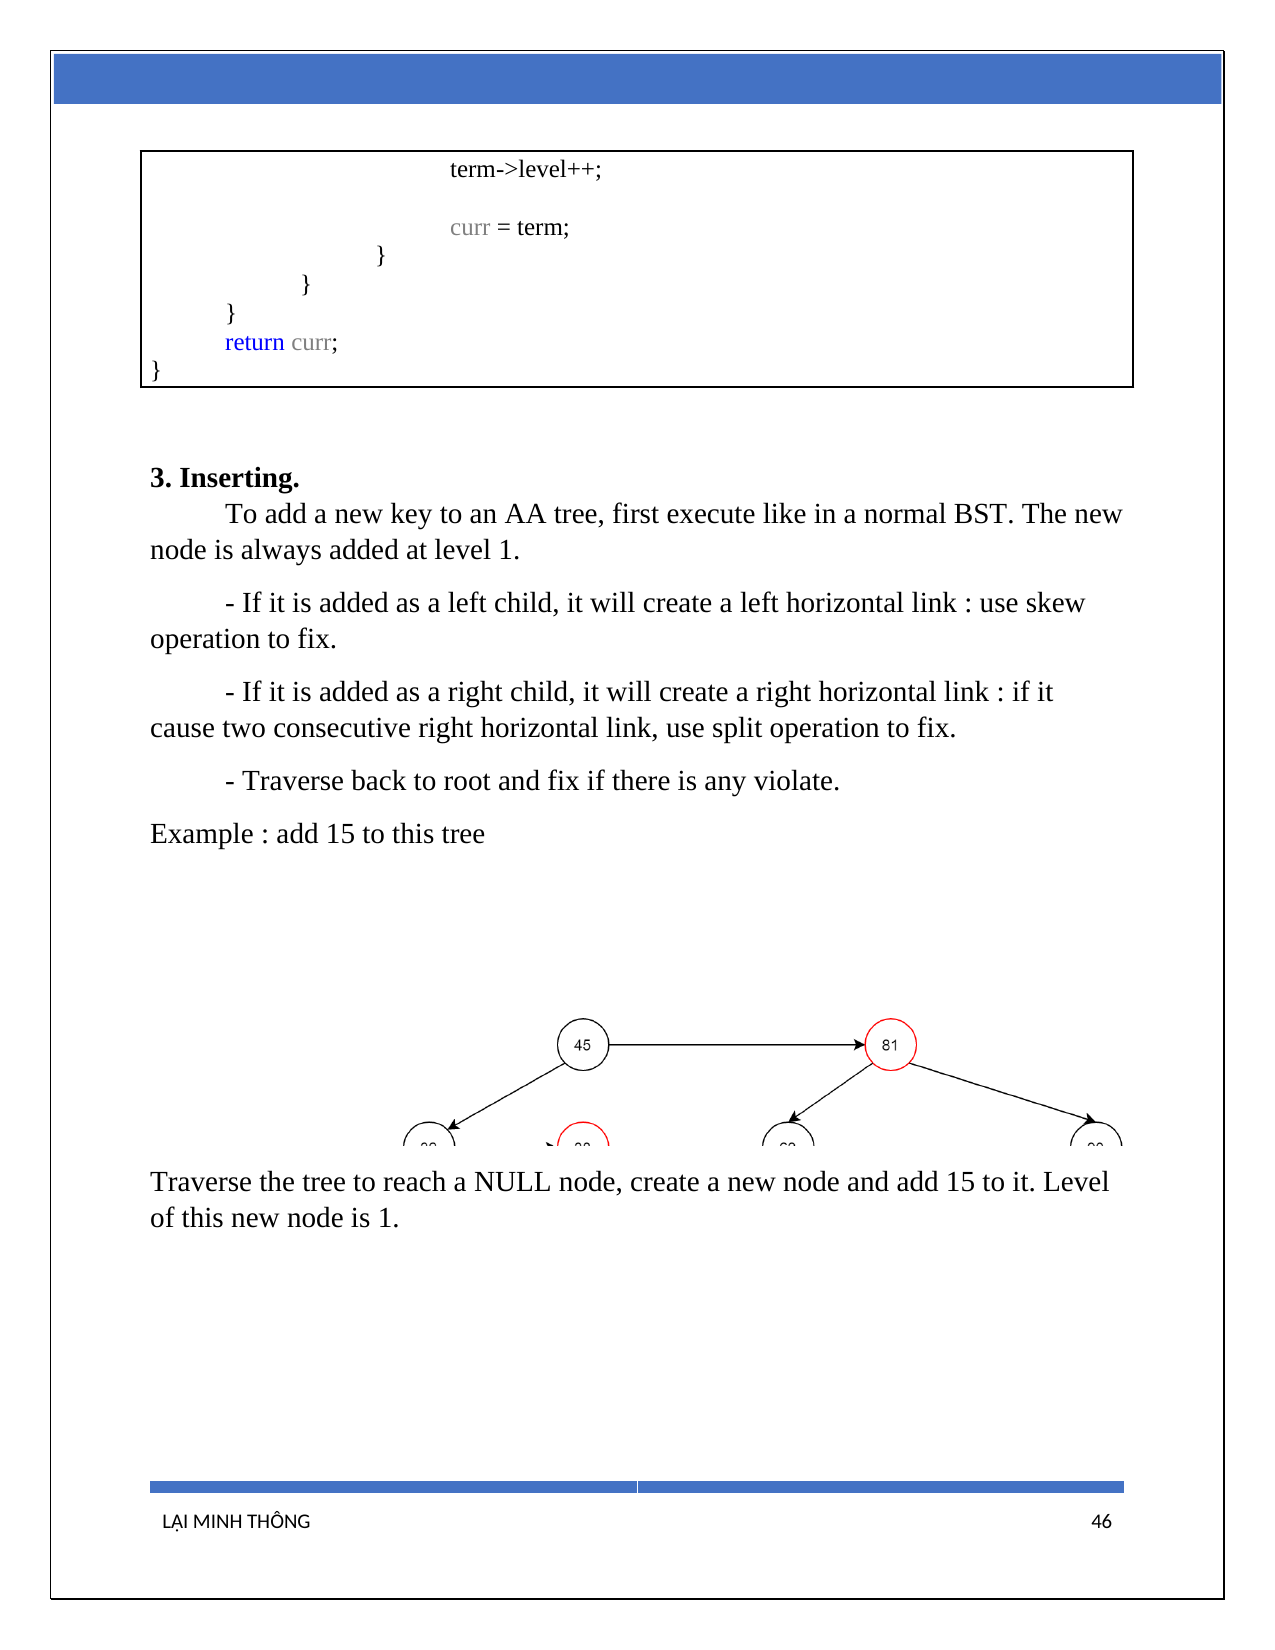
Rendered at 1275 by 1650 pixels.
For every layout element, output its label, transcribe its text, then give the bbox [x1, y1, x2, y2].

text term->level++; [142, 152, 1132, 183]
text - If it is added as a left child, it will create a left horizontal link : use skew operation to fix. [150, 585, 1124, 655]
text } [142, 351, 1132, 386]
text } [150, 269, 1124, 298]
text } [150, 298, 1124, 327]
text - Traverse back to root and fix if there is any violate. [150, 763, 1124, 797]
text - If it is added as a right child, it will create a right horizontal link : if it cause two consecutive right horizontal link, use split operation to fix. [150, 674, 1124, 744]
text } [150, 240, 1124, 269]
text To add a new key to an AA tree, first execute like in a normal BST. The new node is always added at level 1. [150, 496, 1124, 566]
text curr = term; [150, 212, 1124, 240]
text Traverse the tree to reach a NULL node, create a new node and add 15 to it. Level of this new node is 1. [150, 1164, 1124, 1234]
text Example : add 15 to this tree [150, 816, 1124, 849]
subtitle 3. Inserting. [150, 460, 1124, 494]
text return curr; [150, 327, 1124, 351]
